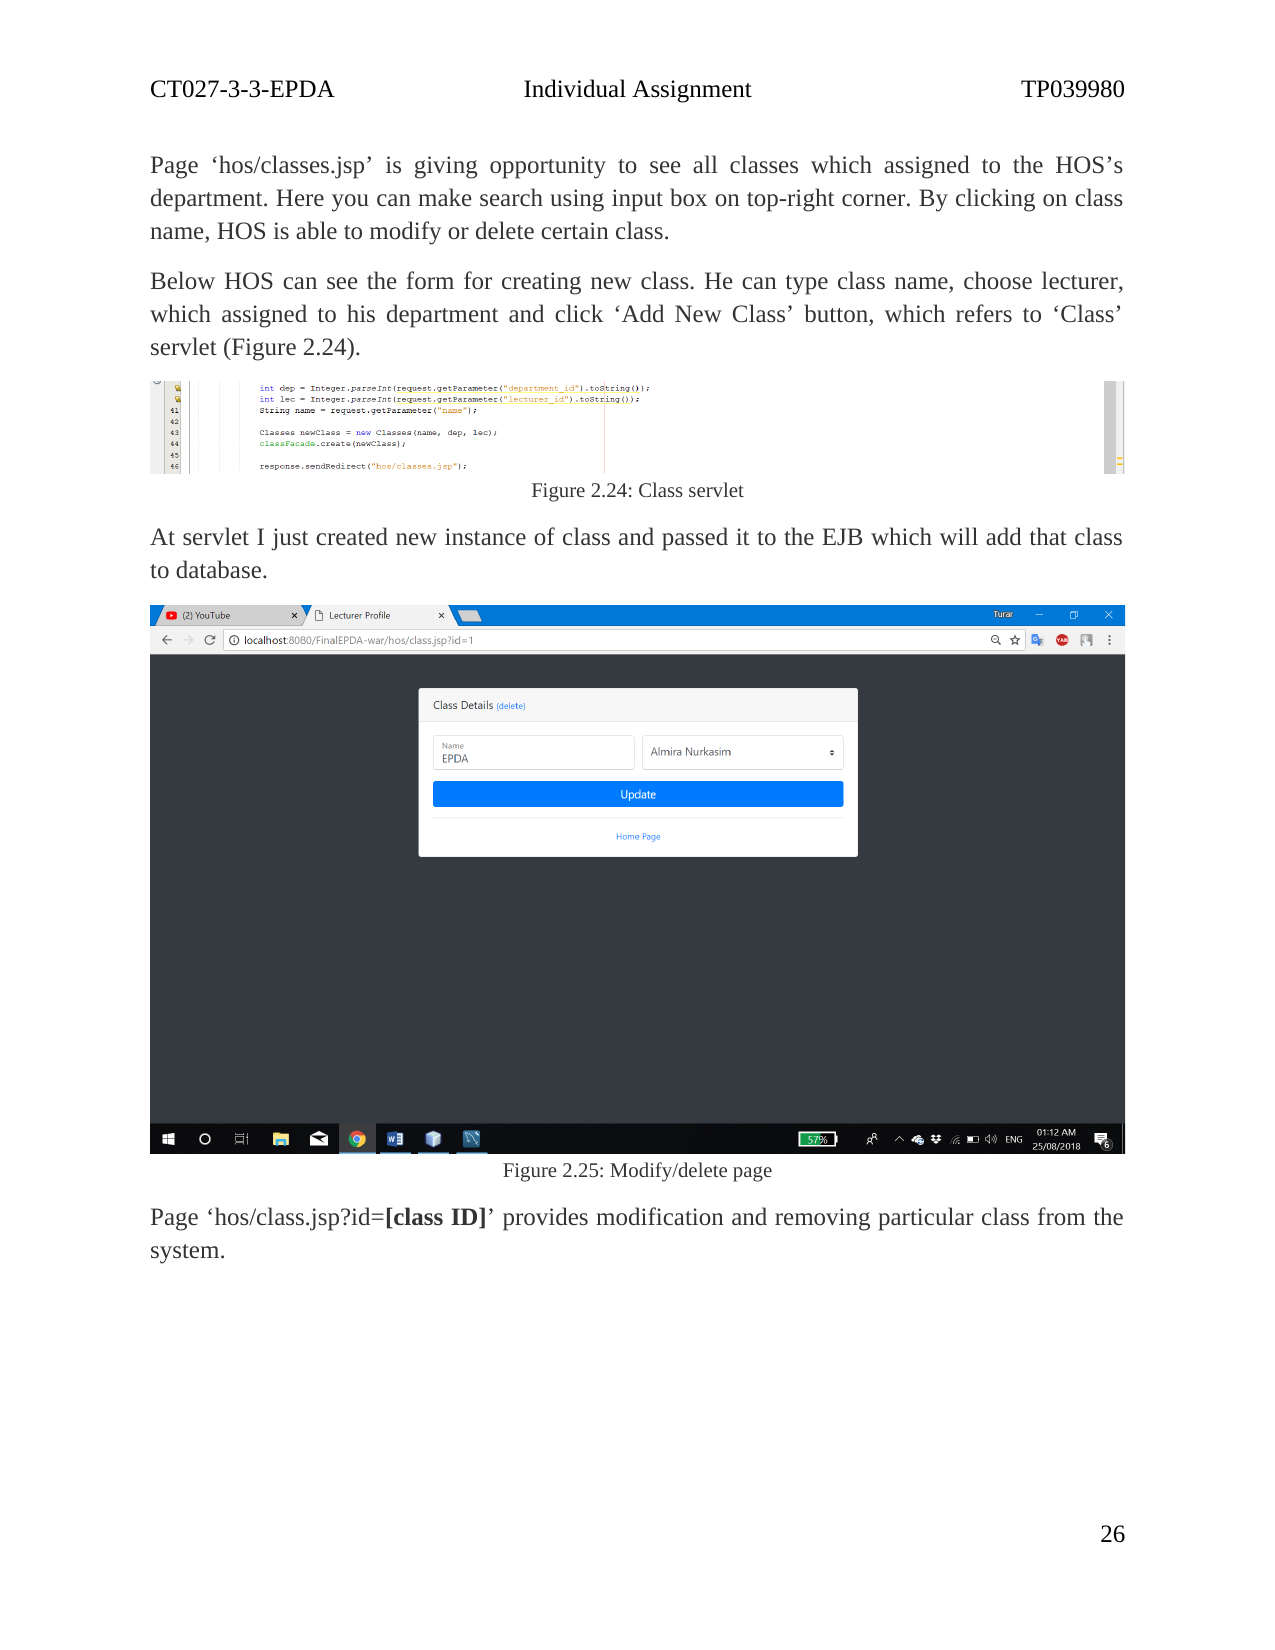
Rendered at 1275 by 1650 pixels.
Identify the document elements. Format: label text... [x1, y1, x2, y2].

picture [150, 381, 1125, 474]
text Below HOS can see the form for creating new class. He can type class name, choose lecturer, which assigned to his department and click ‘Add New Class’ button, which refers to ‘Class’ servlet (Figure 2.24). [150, 266, 1125, 361]
text Page ‘hos/classes.jsp’ is giving opportunity to see all classes which assigned to the HOS’s department. Here you can make search using input box on top-right corner. By clicking on class name, HOS is able to modify or delete certain class. [150, 150, 1125, 245]
picture [150, 605, 1125, 1154]
text Figure 2.24: Class servlet [150, 478, 1125, 502]
text At servlet I just created new instance of class and passed it to the EJB which will add that class to database. [150, 522, 1125, 584]
text Figure 2.25: Modify/delete page [150, 1158, 1125, 1182]
text Page ‘hos/class.jsp?id=[class ID]’ provides modification and removing particular class from the system. [150, 1202, 1125, 1264]
